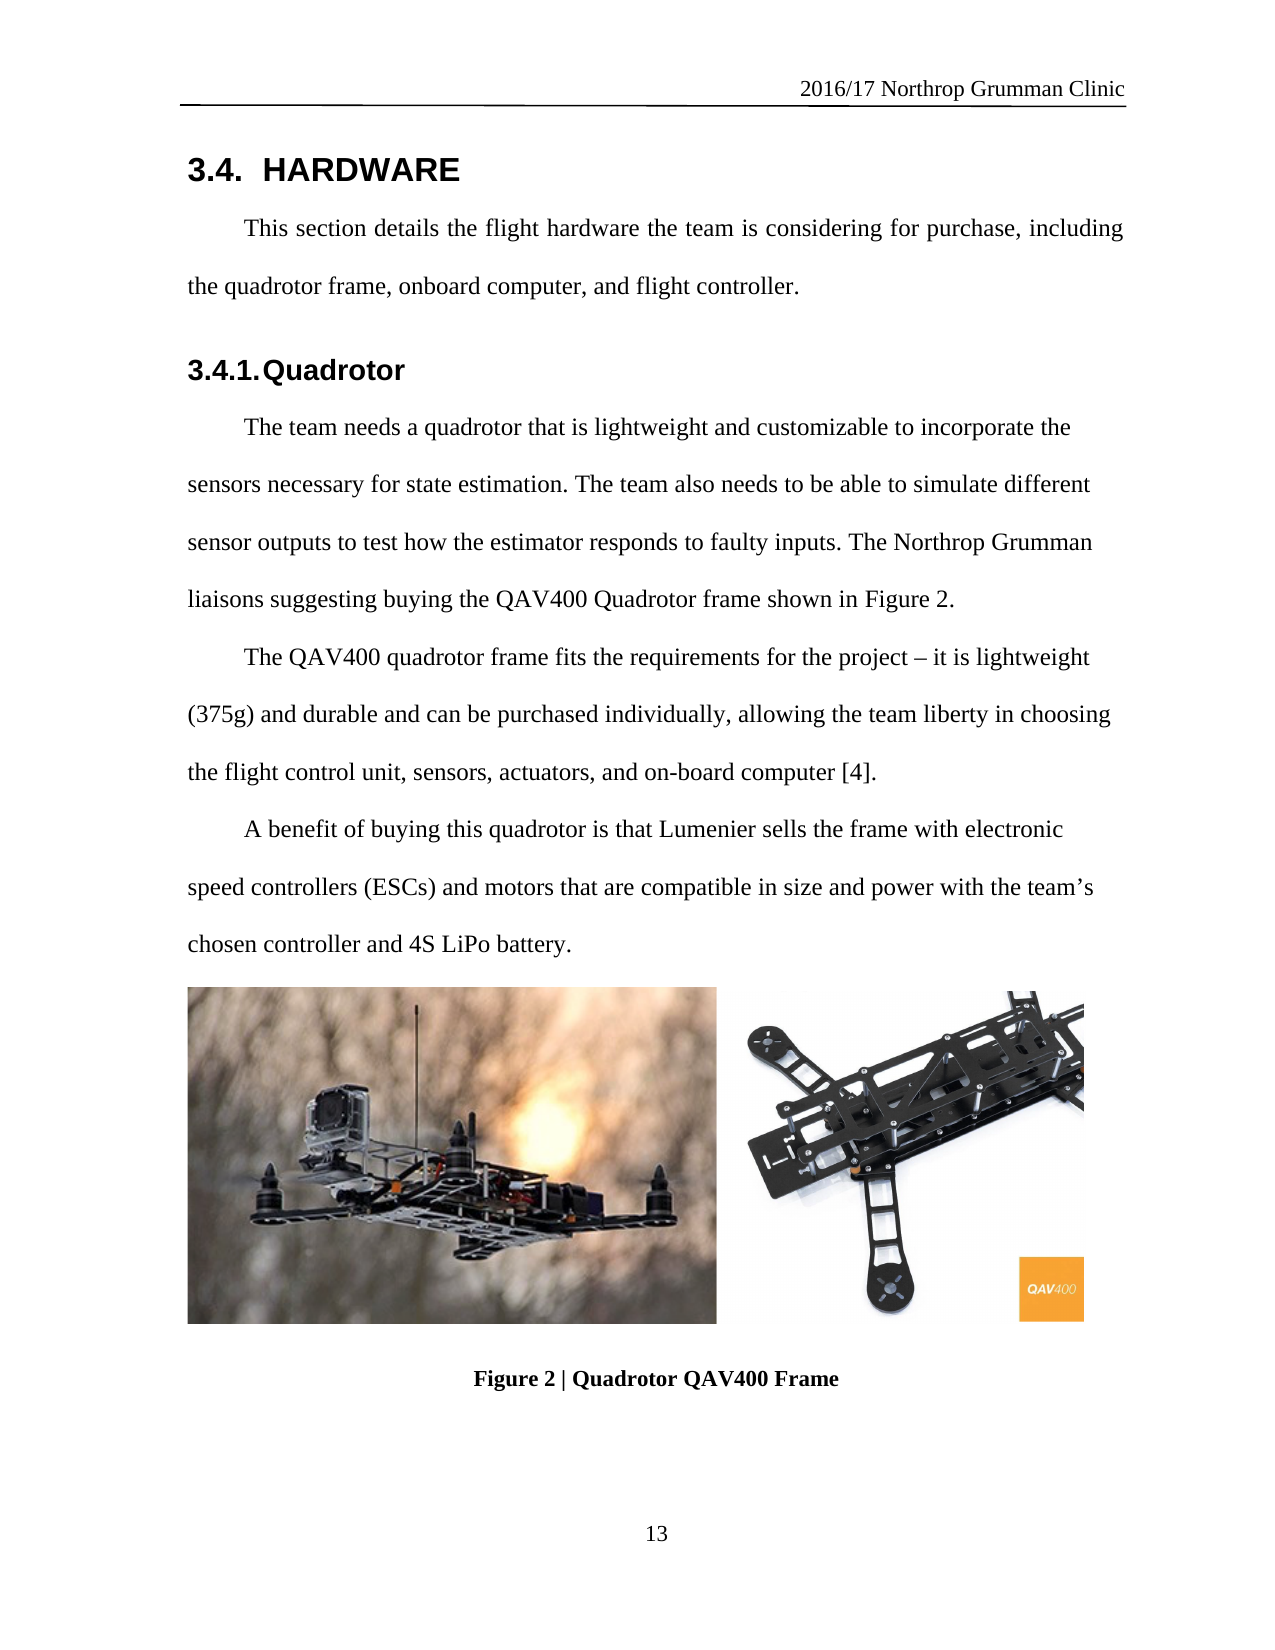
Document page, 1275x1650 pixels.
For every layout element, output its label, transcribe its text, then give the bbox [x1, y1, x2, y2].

subtitle Hardware [187, 150, 1125, 188]
text This section details the flight hardware the team is considering for purchase, including the quadrotor frame, onboard computer, and flight controller. [187, 213, 1125, 300]
text A benefit of buying this quadrotor is that Lumenier sells the frame with electronic speed controllers (ESCs) and motors that are compatible in size and power with the team’s chosen controller and 4S LiPo battery. [187, 814, 1125, 958]
text The QAV400 quadrotor frame fits the requirements for the project – it is lightweight (375g) and durable and can be purchased individually, allowing the team liberty in choosing the flight control unit, sensors, actuators, and on-board computer [4]. [187, 642, 1125, 786]
subtitle Quadrotor [187, 353, 1125, 387]
text The team needs a quadrotor that is lightweight and customizable to incorporate the sensors necessary for state estimation. The team also needs to be able to simulate different sensor outputs to test how the estimator responds to faulty inputs. The Northrop Grumman liaisons suggesting buying the QAV400 Quadrotor frame shown in Figure 2. [187, 412, 1125, 613]
picture [187, 987, 1086, 1324]
